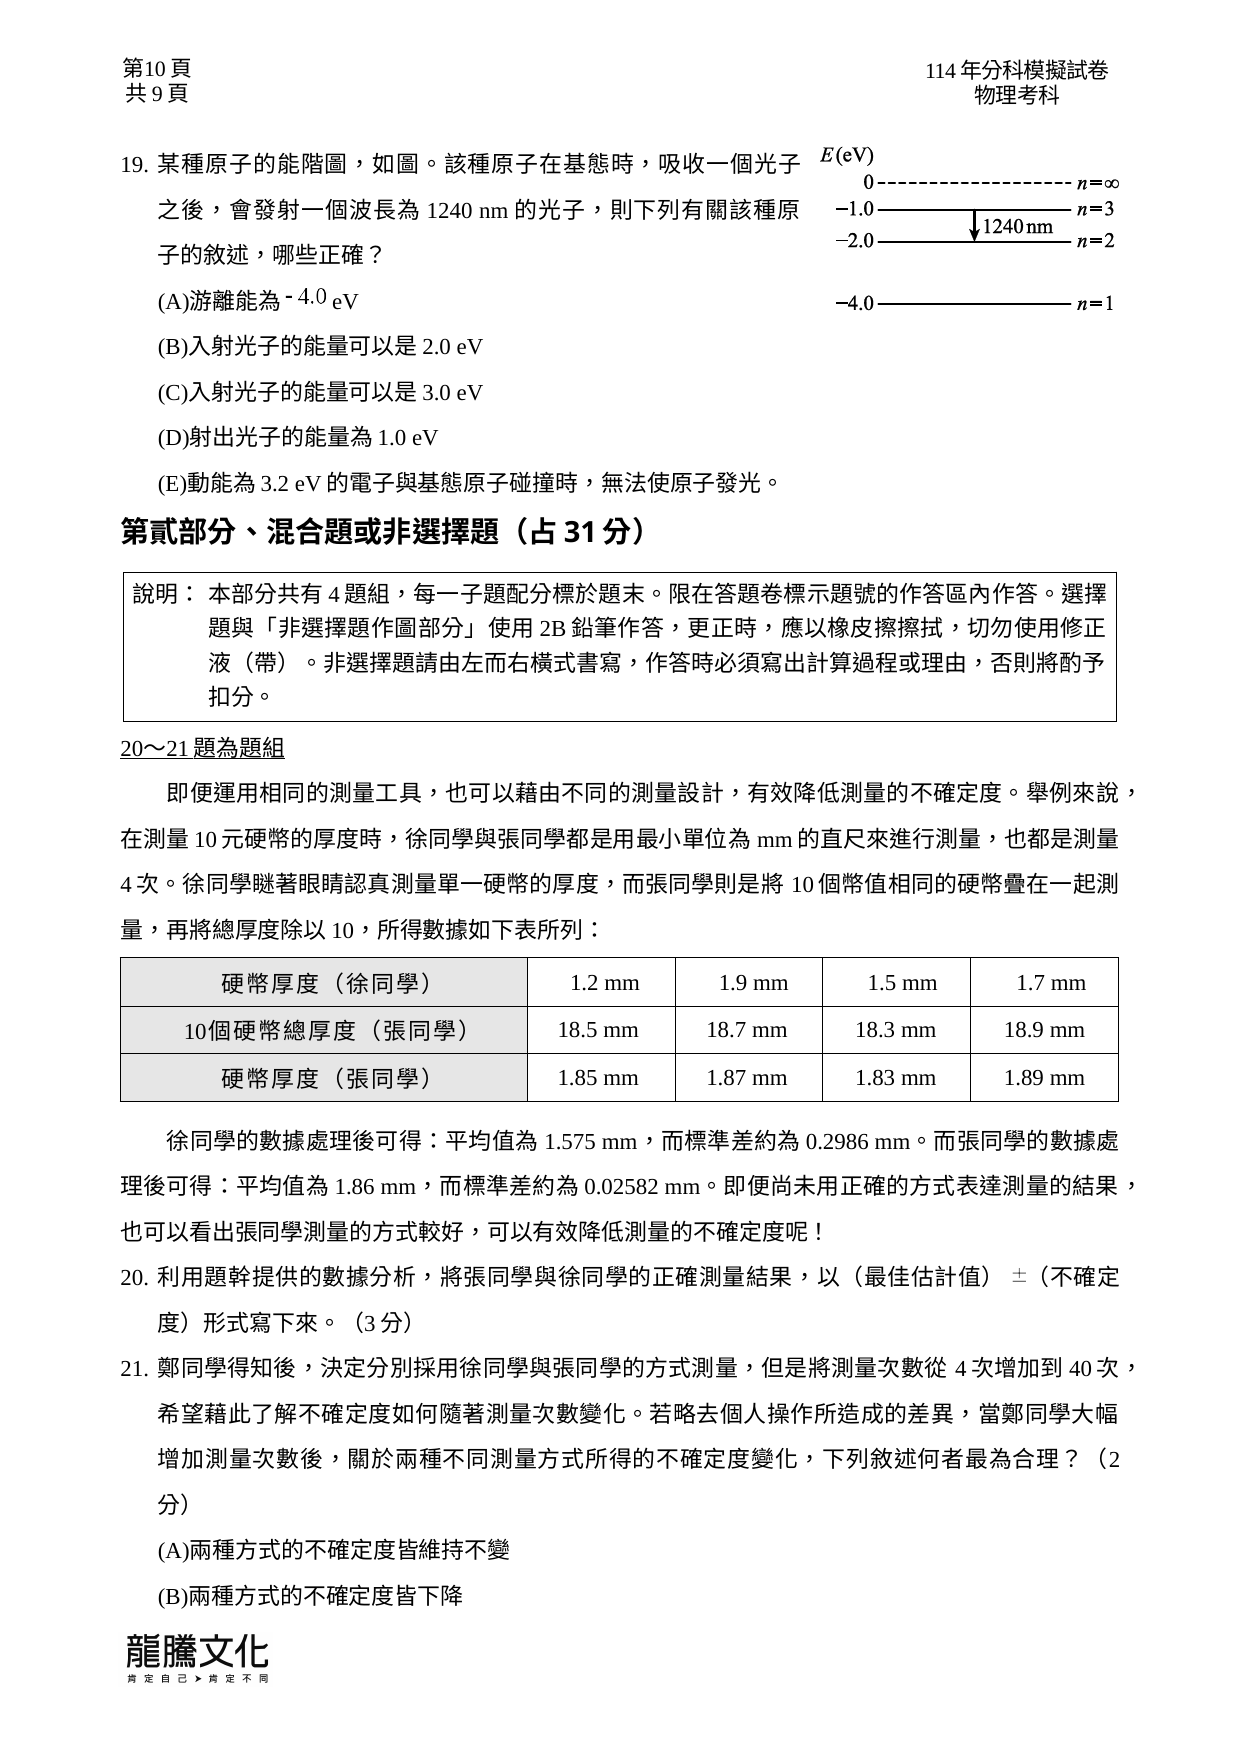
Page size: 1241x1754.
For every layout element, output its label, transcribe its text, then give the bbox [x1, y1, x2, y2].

text (B)兩種方式的不確定度皆下降 [158, 1578, 1120, 1611]
table_cell 硬幣厚度（張同學） [121, 1054, 527, 1101]
text 19. 某種原子的能階圖，如圖。該種原子在基態時，吸收一個光子之後，會發射一個波長為1240 nm的光子，則下列有關該種原子的敘述，哪些正確？ [120, 146, 1120, 270]
table_cell 18.5 mm [528, 1007, 675, 1053]
table_cell 18.7 mm [676, 1007, 822, 1053]
text 即便運用相同的測量工具，也可以藉由不同的測量設計，有效降低測量的不確定度。舉例來說，在測量10元硬幣的厚度時，徐同學與張同學都是用最小單位為mm的直尺來進行測量，也都是測量4次。徐同學瞇著眼睛認真測量單一硬幣的厚度，而張同學則是將10個幣值相同的硬幣疊在一起測量，再將總厚度除以10，所得數據如下表所列： [120, 775, 1120, 945]
table_header 1.7 mm [971, 958, 1118, 1006]
text 20～21題為題組 [120, 730, 1120, 763]
table_header 硬幣厚度（徐同學） [121, 958, 527, 1006]
text (A)兩種方式的不確定度皆維持不變 [158, 1532, 1120, 1566]
table_cell 1.87 mm [676, 1054, 822, 1101]
table_cell 18.9 mm [971, 1007, 1118, 1053]
text (C)入射光子的能量可以是3.0 eV [158, 374, 1120, 407]
text (D)射出光子的能量為1.0 eV [158, 419, 1120, 452]
text 徐同學的數據處理後可得：平均值為1.575 mm，而標準差約為0.2986 mm。而張同學的數據處理後可得：平均值為1.86 mm，而標準差約為0.02582 mm。即便尚未用正確的方式表達測量的結果，也可以看出張同學測量的方式較好，可以有效降低測量的不確定度呢！ [120, 1123, 1120, 1247]
table_header 1.5 mm [823, 958, 970, 1006]
text 說明： 本部分共有4題組，每一子題配分標於題末。限在答題卷標示題號的作答區內作答。選擇題與「非選擇題作圖部分」使用2B鉛筆作答，更正時，應以橡皮擦擦拭，切勿使用修正液（帶）。非選擇題請由左而右橫式書寫，作答時必須寫出計算過程或理由，否則將酌予扣分。 [124, 573, 1116, 721]
text 20. 利用題幹提供的數據分析，將張同學與徐同學的正確測量結果，以（最佳估計值）（不確定度）形式寫下來。（3分） [120, 1259, 1120, 1338]
table_cell 1.83 mm [823, 1054, 970, 1101]
table_header 1.2 mm [528, 958, 675, 1006]
text 第貳部分、混合題或非選擇題（占31分） [120, 510, 1120, 551]
table_header 1.9 mm [676, 958, 822, 1006]
picture [118, 1632, 273, 1687]
text 21. 鄭同學得知後，決定分別採用徐同學與張同學的方式測量，但是將測量次數從4次增加到40次，希望藉此了解不確定度如何隨著測量次數變化。若略去個人操作所造成的差異，當鄭同學大幅增加測量次數後，關於兩種不同測量方式所得的不確定度變化，下列敘述何者最為合理？（2分） [120, 1350, 1120, 1520]
text (A)游離能為eV [158, 282, 1120, 316]
text (B)入射光子的能量可以是2.0 eV [158, 328, 1120, 361]
table_cell 10個硬幣總厚度（張同學） [121, 1007, 527, 1053]
table_cell 18.3 mm [823, 1007, 970, 1053]
text (E)動能為3.2 eV的電子與基態原子碰撞時，無法使原子發光。 [158, 465, 1120, 498]
table_cell 1.85 mm [528, 1054, 675, 1101]
table_cell 1.89 mm [971, 1054, 1118, 1101]
